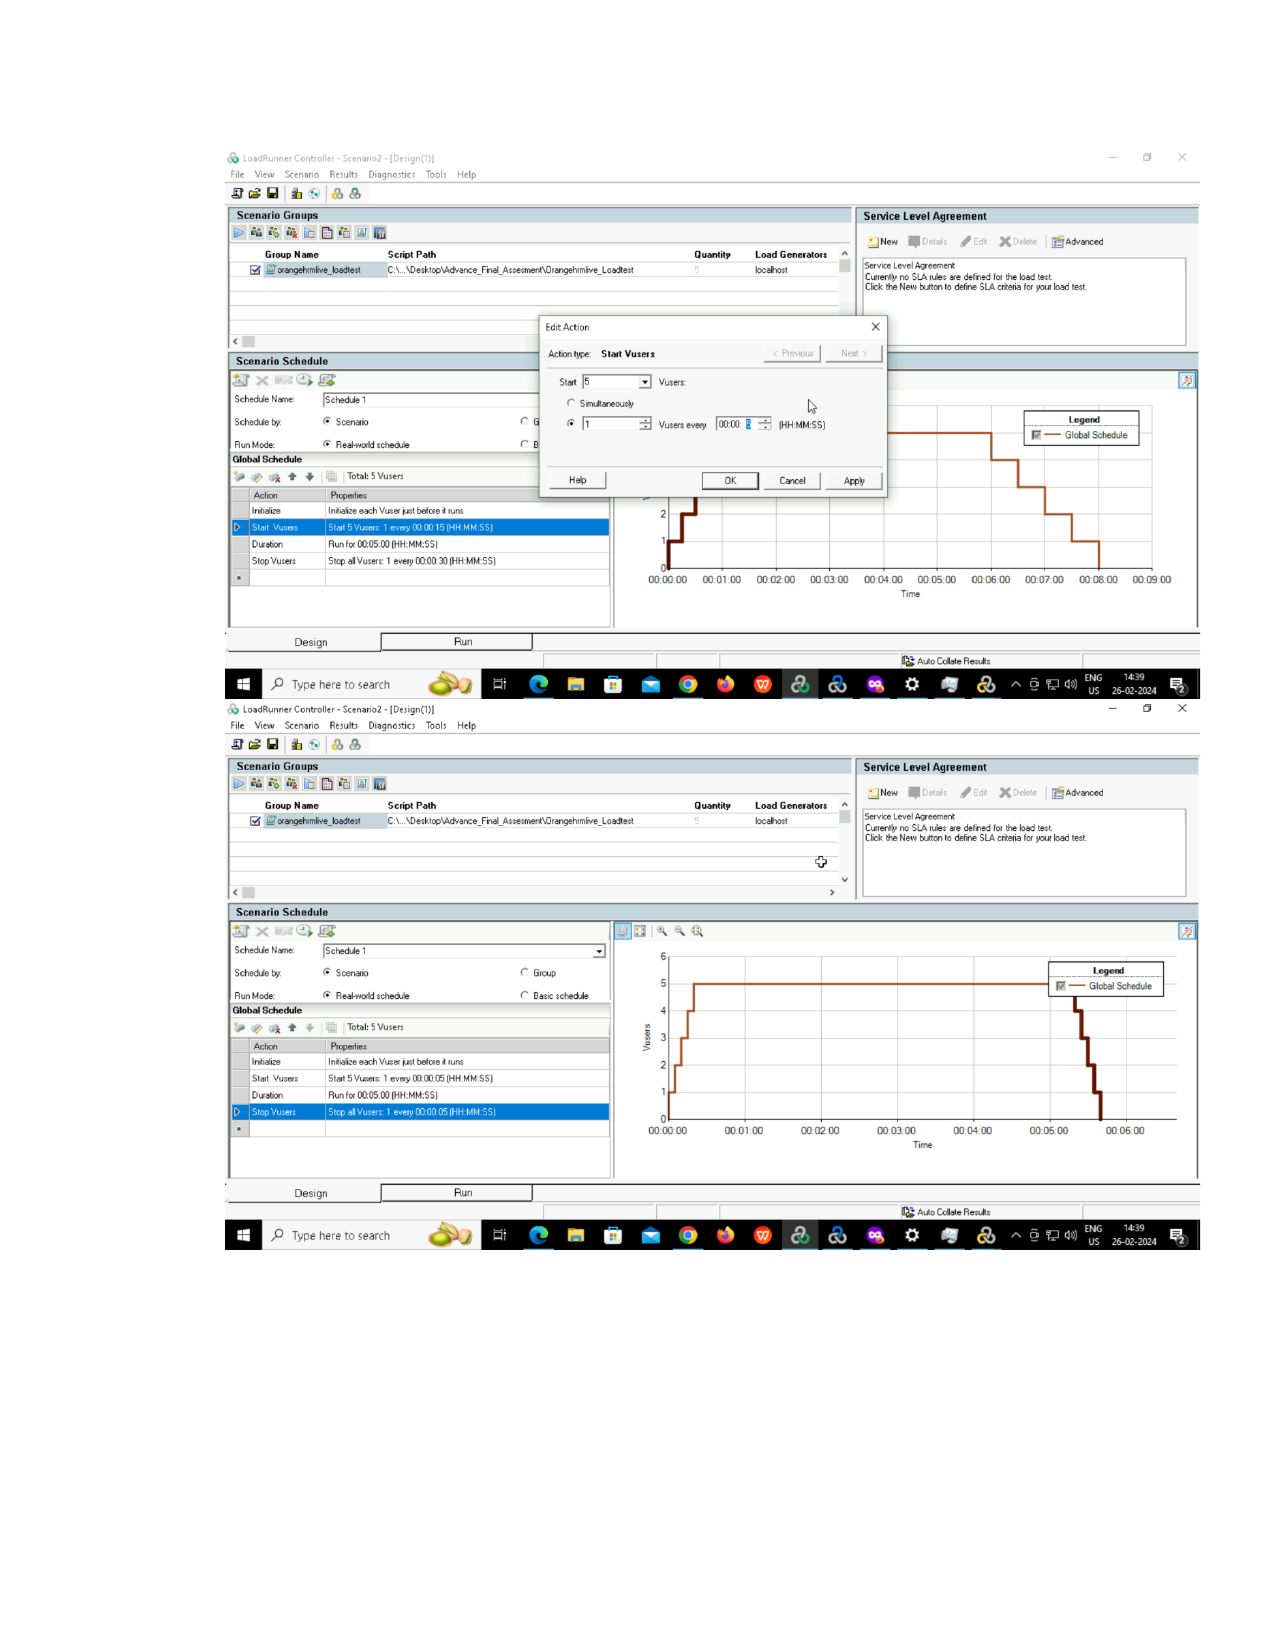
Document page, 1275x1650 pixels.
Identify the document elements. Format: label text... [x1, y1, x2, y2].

picture [225, 150, 1200, 699]
picture [225, 700, 1200, 1250]
